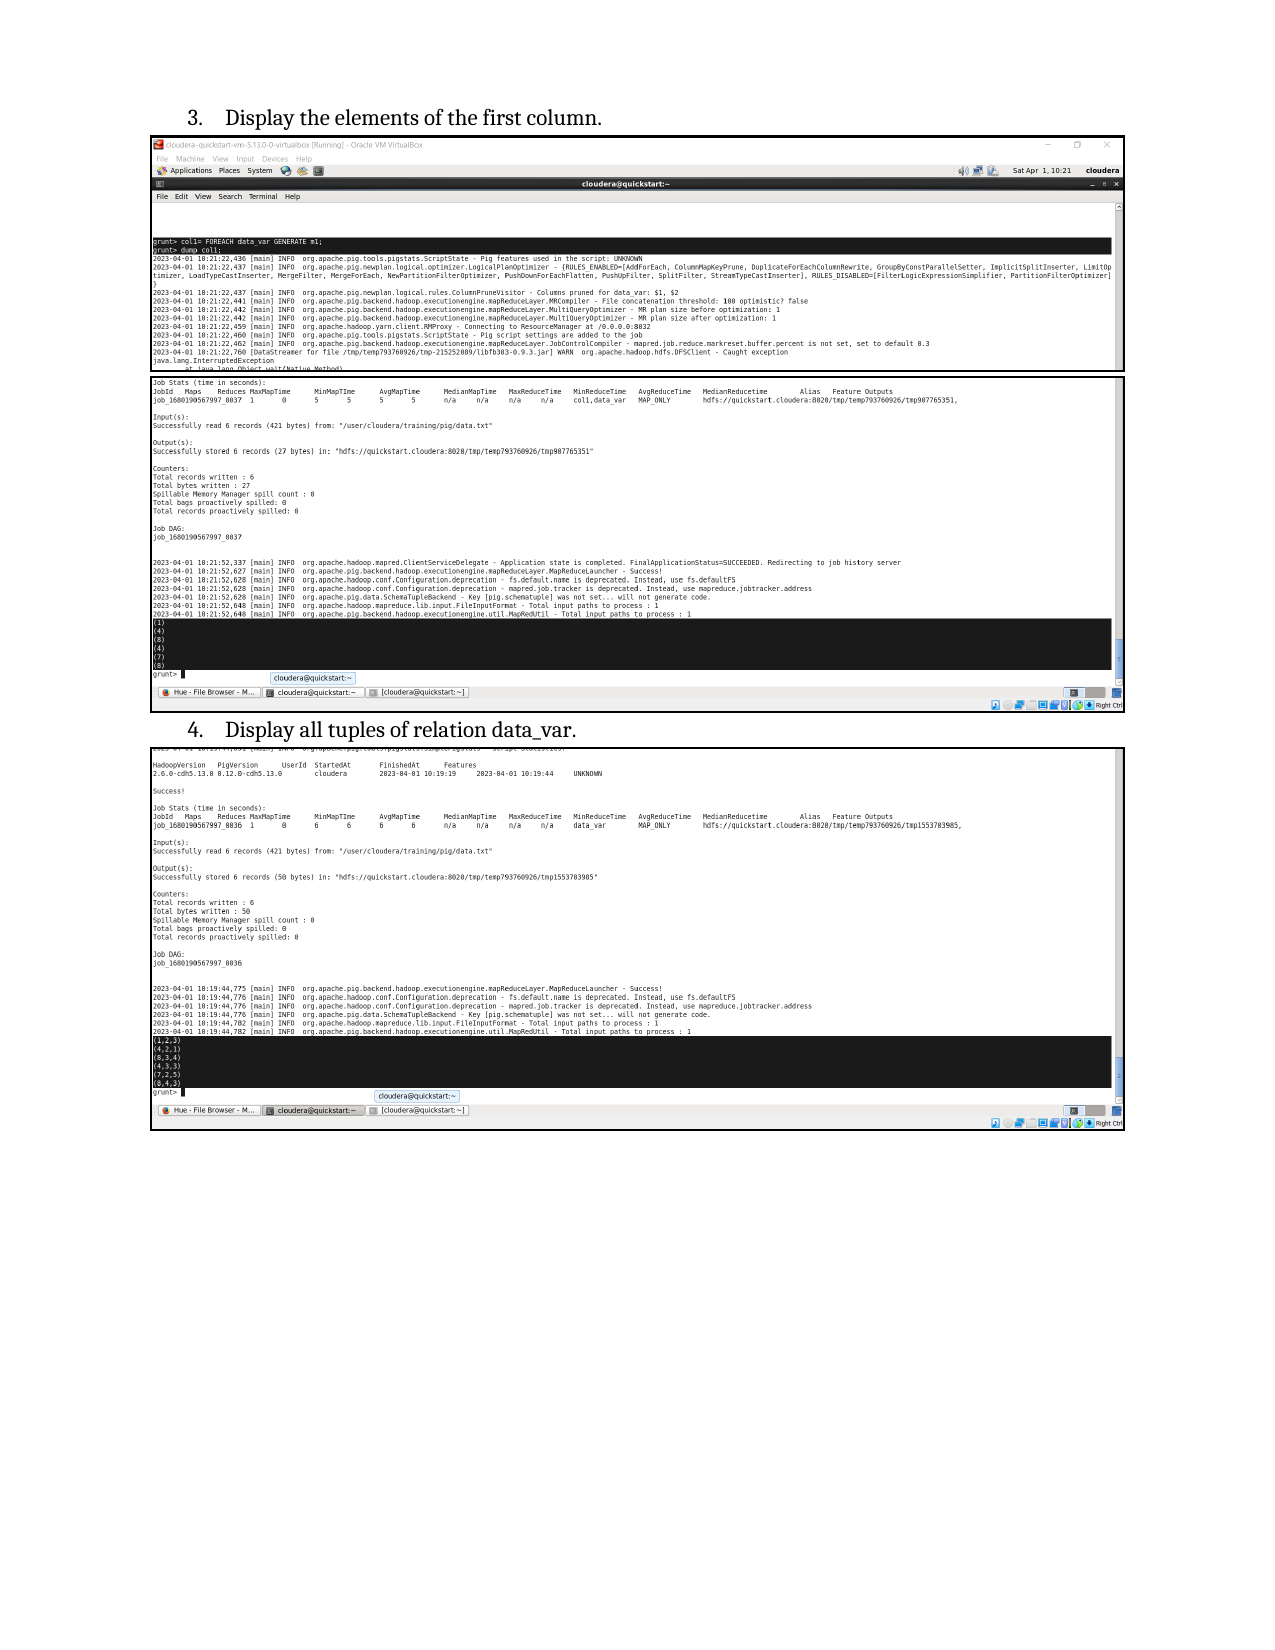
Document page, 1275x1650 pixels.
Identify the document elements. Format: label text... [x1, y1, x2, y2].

picture [152, 138, 1123, 370]
picture [152, 378, 1123, 711]
list Display all tuples of relation data_var. [187, 717, 1125, 743]
picture [152, 749, 1123, 1129]
list Display the elements of the first column. [187, 105, 1125, 132]
